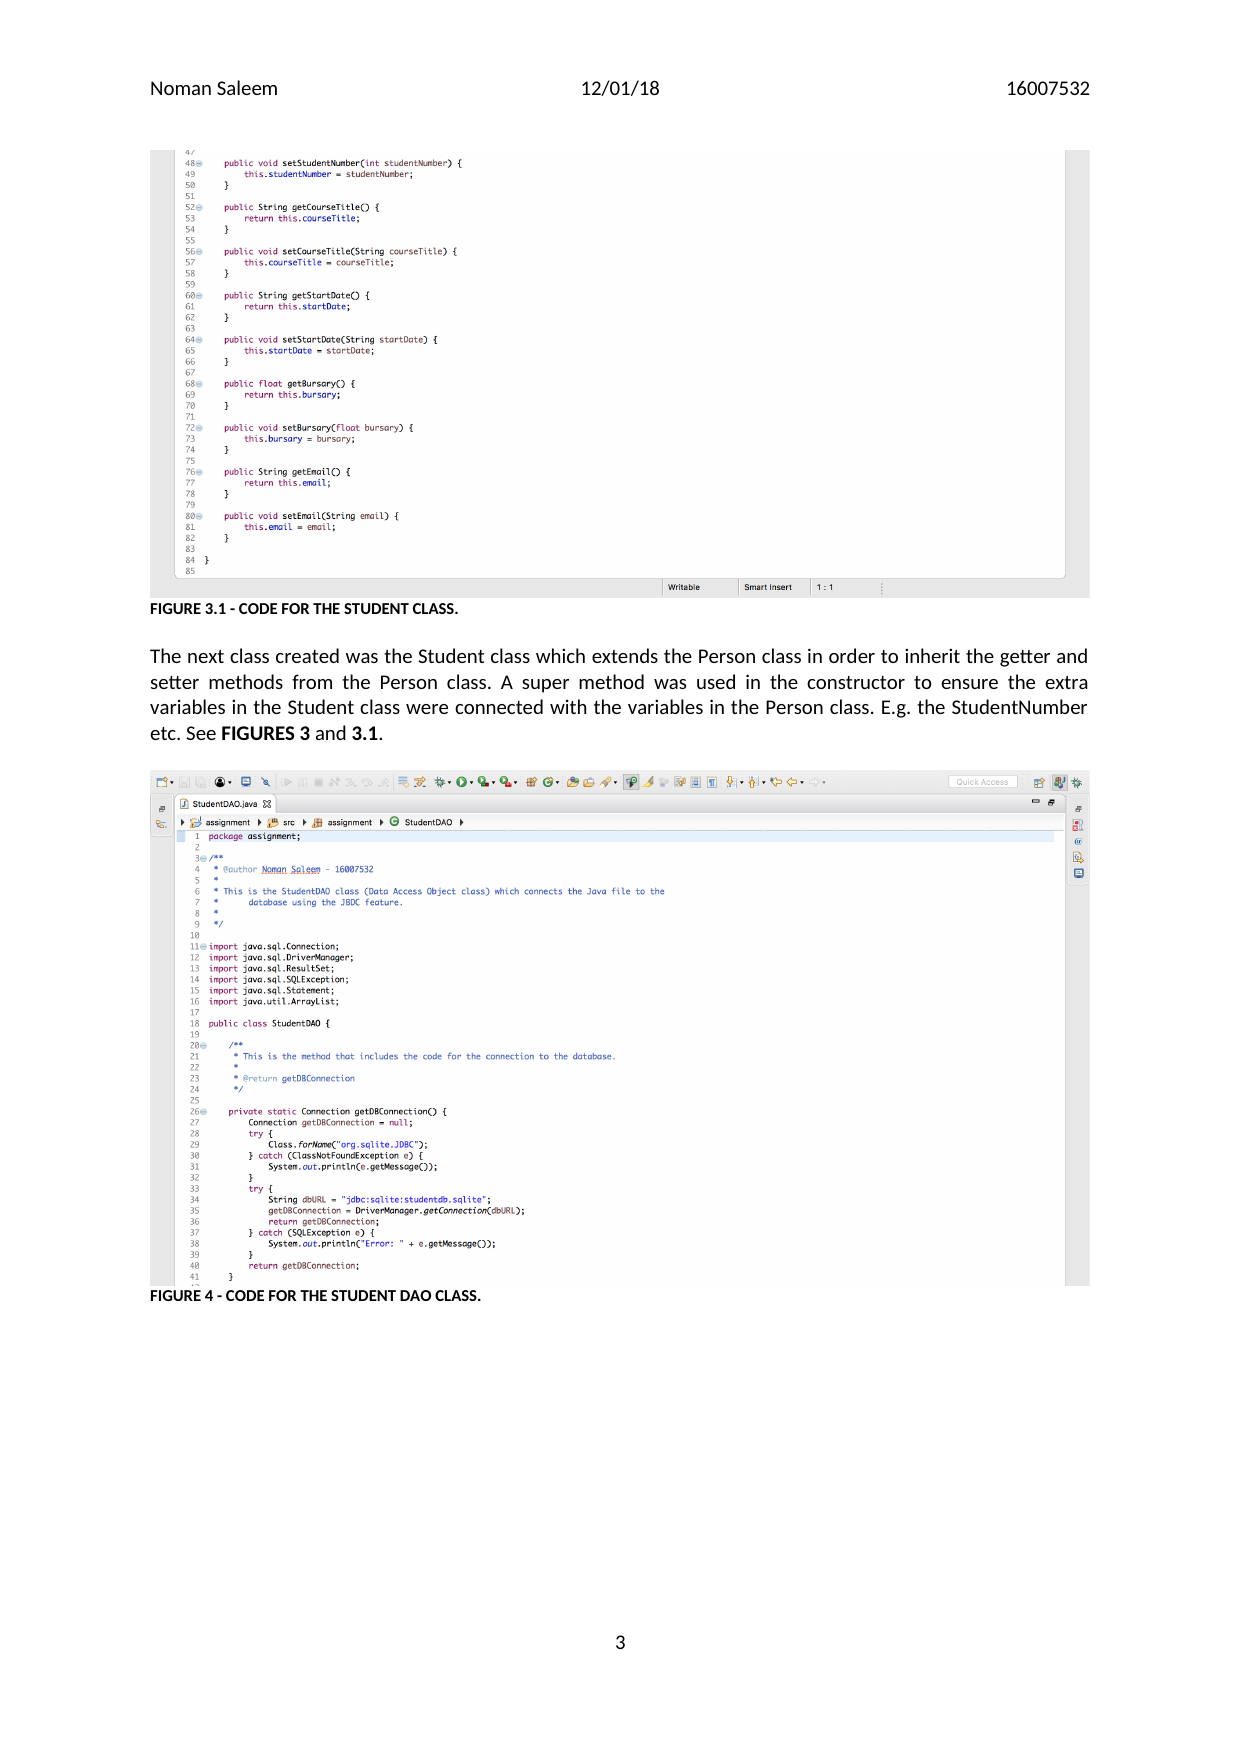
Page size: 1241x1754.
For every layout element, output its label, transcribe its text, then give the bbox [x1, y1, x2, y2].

picture [150, 770, 1090, 1286]
picture [150, 150, 1090, 598]
text Figure 4 - Code for the student dao class. [150, 1286, 1090, 1306]
text The next class created was the Student class which extends the Person class in order to inherit the getter and setter methods from the Person class. A super method was used in the constructor to ensure the extra variables in the Student class were connected with the variables in the Person class. E.g. the StudentNumber etc. See FIGURES 3 and 3.1. [150, 644, 1090, 745]
text Figure 3.1 - code for the student class. [150, 598, 1090, 618]
